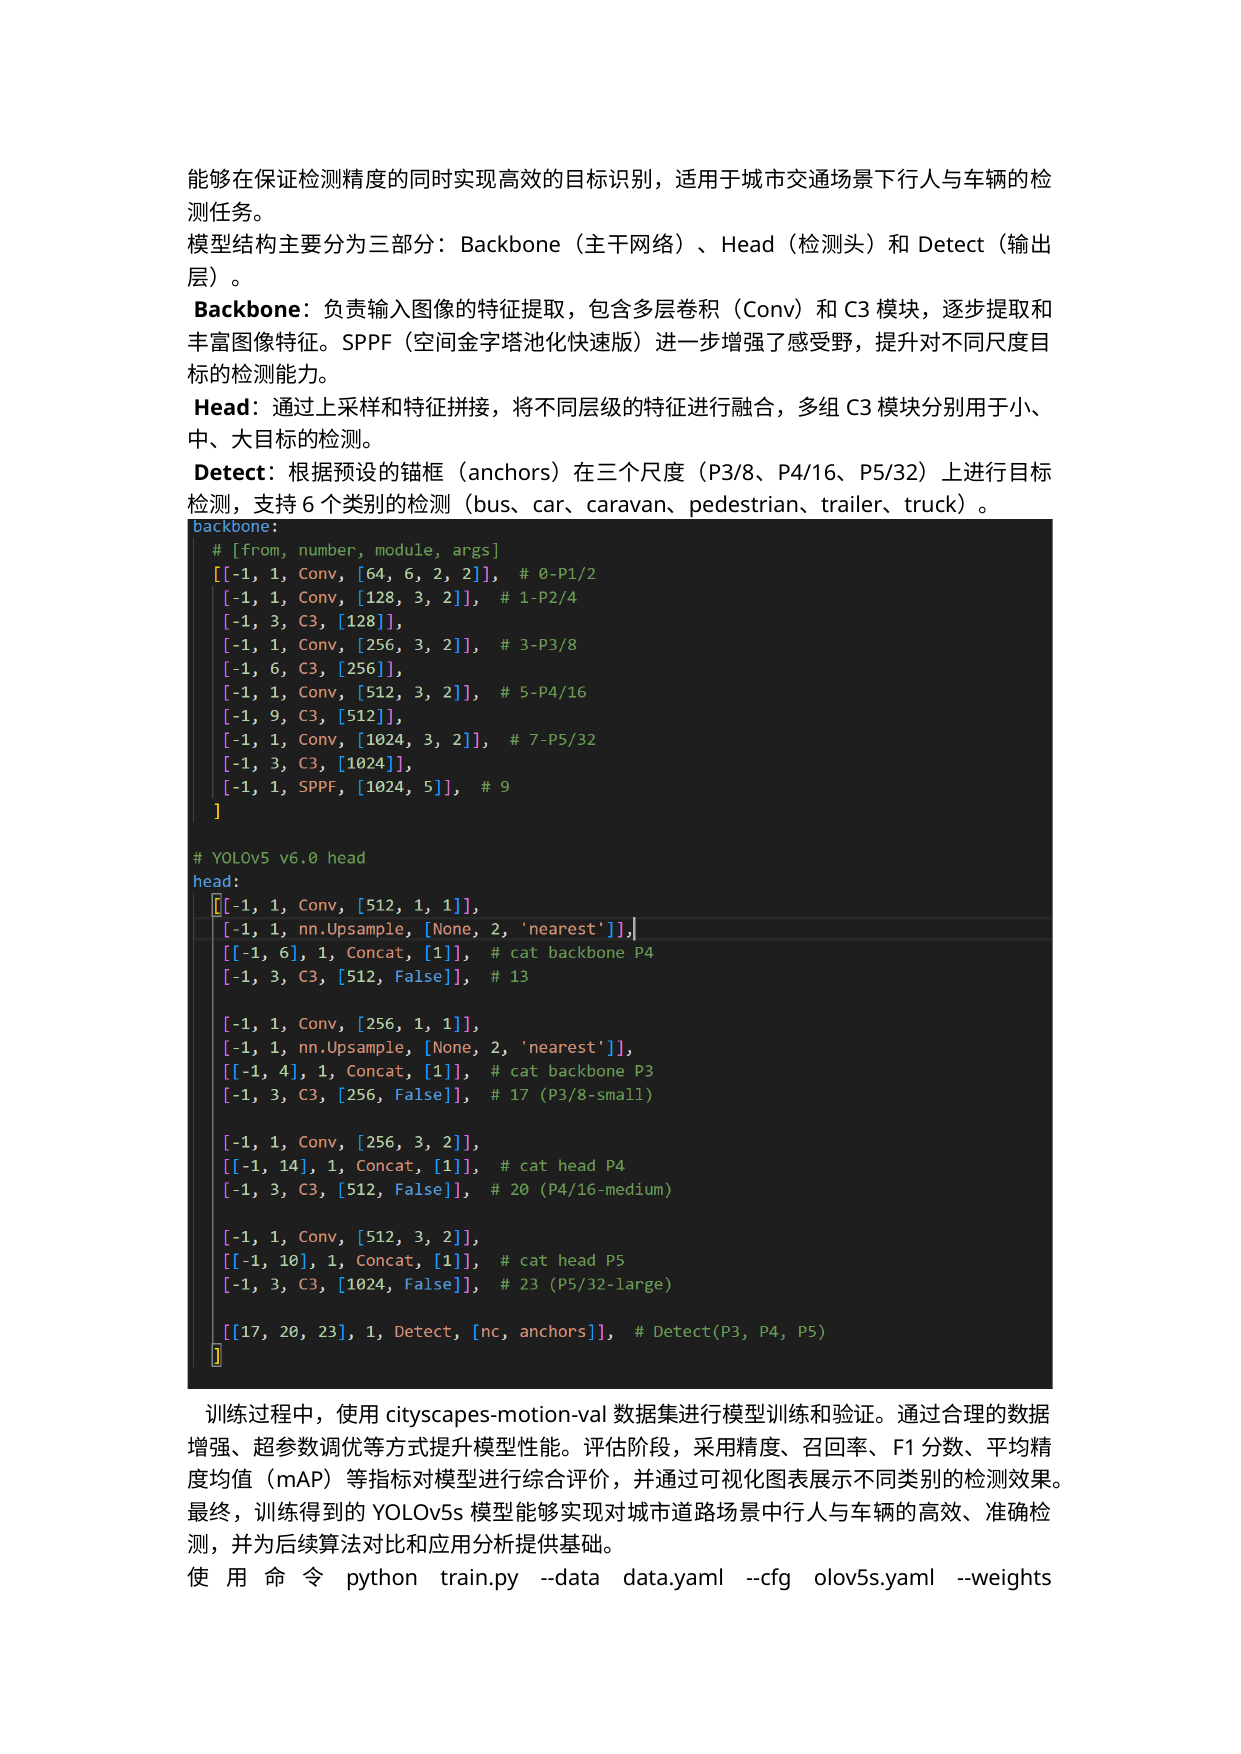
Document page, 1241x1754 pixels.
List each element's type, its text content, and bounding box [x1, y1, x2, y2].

picture [187, 519, 1053, 1389]
text 模型结构主要分为三部分：Backbone（主干网络）、Head（检测头）和 Detect（输出层）。 [187, 227, 1053, 292]
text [187, 1559, 1053, 1592]
text Head：通过上采样和特征拼接，将不同层级的特征进行融合，多组 C3 模块分别用于小、中、大目标的检测。 [187, 389, 1053, 454]
text 训练过程中，使用 cityscapes-motion-val 数据集进行模型训练和验证。通过合理的数据增强、超参数调优等方式提升模型性能。评估阶段，采用精度、召回率、F1分数、平均精度均值（mAP）等指标对模型进行综合评价，并通过可视化图表展示不同类别的检测效果。最终，训练得到的 YOLOv5s 模型能够实现对城市道路场景中行人与车辆的高效、准确检测，并为后续算法对比和应用分析提供基础。 [187, 1397, 1053, 1559]
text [187, 162, 1053, 227]
text Backbone：负责输入图像的特征提取，包含多层卷积（Conv）和 C3 模块，逐步提取和丰富图像特征。SPPF（空间金字塔池化快速版）进一步增强了感受野，提升对不同尺度目标的检测能力。 [187, 292, 1053, 389]
text Detect：根据预设的锚框（anchors）在三个尺度（P3/8、P4/16、P5/32）上进行目标检测，支持 6 个类别的检测（bus、car、caravan、pedestrian、trailer、truck）。 [187, 454, 1053, 519]
